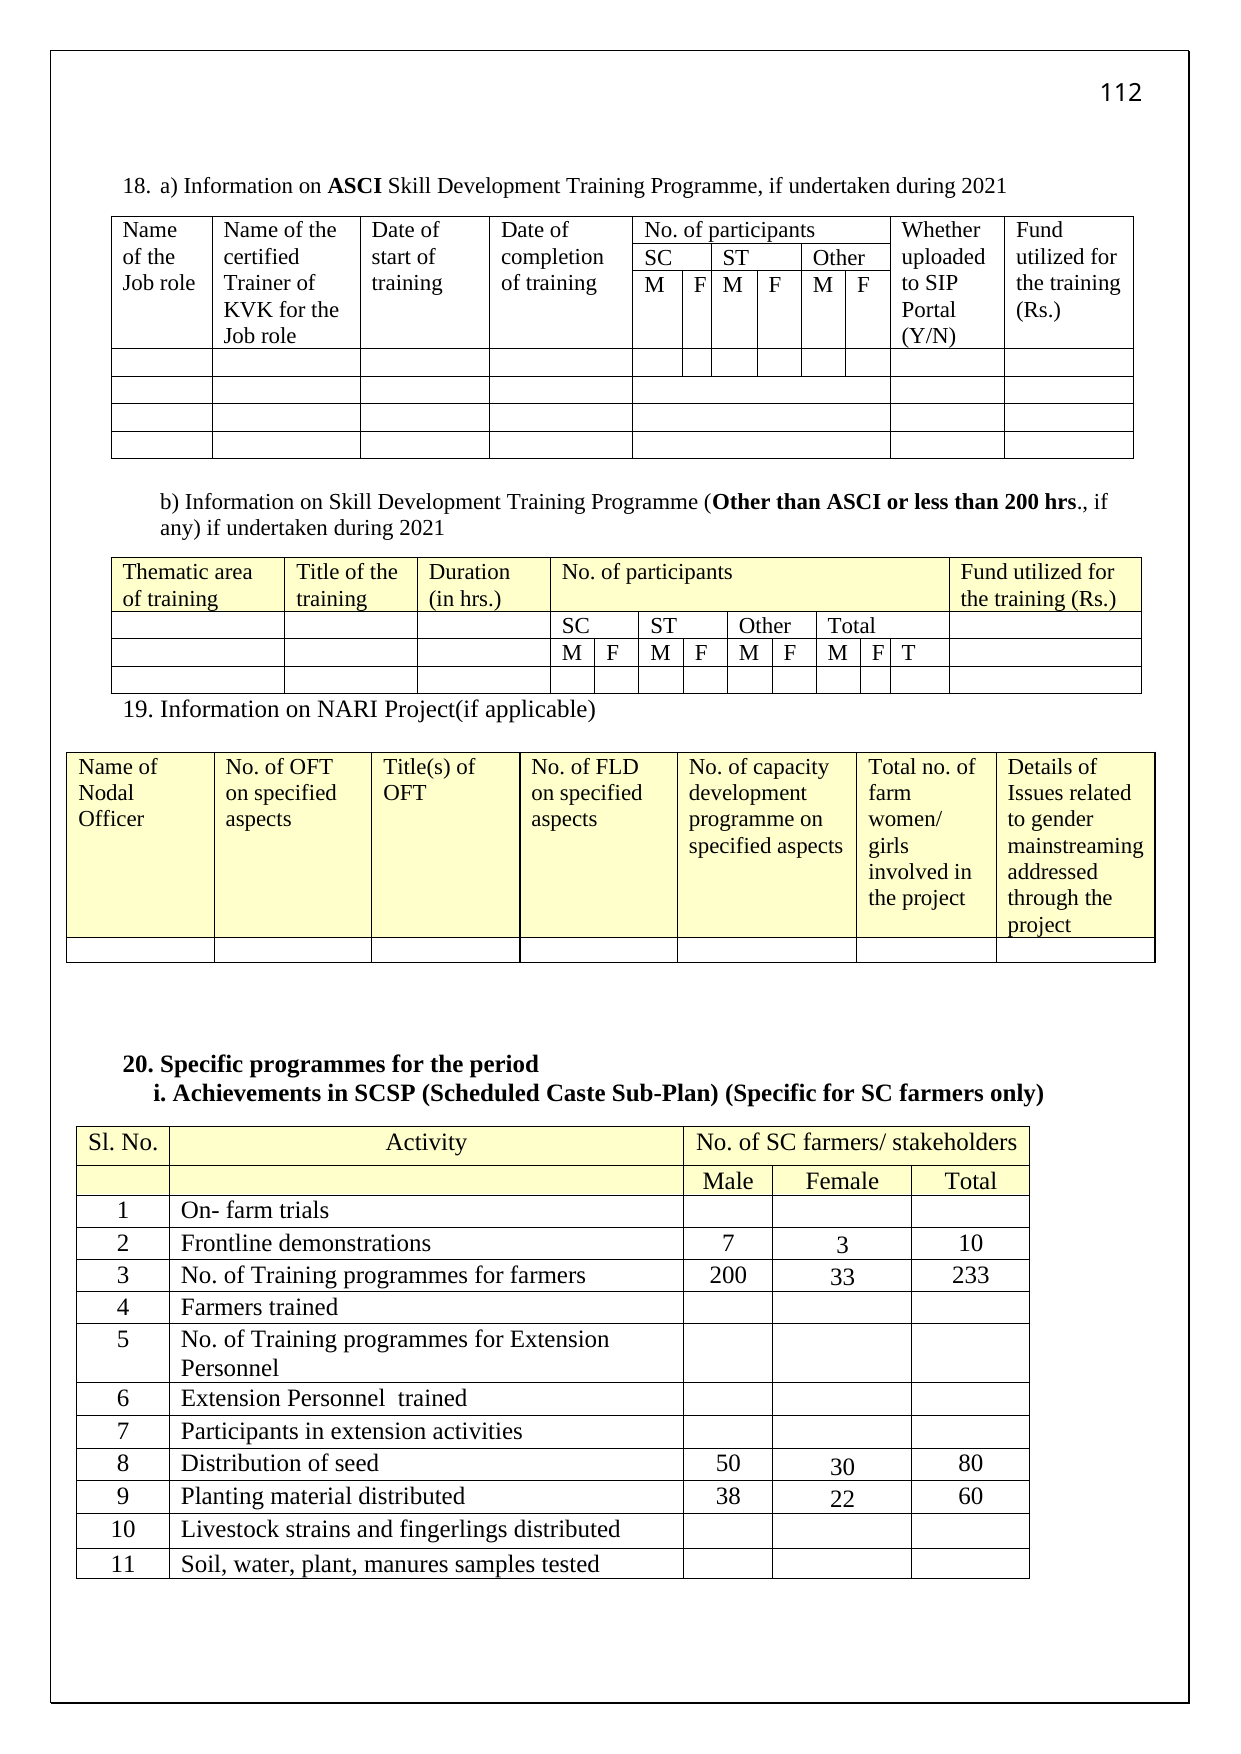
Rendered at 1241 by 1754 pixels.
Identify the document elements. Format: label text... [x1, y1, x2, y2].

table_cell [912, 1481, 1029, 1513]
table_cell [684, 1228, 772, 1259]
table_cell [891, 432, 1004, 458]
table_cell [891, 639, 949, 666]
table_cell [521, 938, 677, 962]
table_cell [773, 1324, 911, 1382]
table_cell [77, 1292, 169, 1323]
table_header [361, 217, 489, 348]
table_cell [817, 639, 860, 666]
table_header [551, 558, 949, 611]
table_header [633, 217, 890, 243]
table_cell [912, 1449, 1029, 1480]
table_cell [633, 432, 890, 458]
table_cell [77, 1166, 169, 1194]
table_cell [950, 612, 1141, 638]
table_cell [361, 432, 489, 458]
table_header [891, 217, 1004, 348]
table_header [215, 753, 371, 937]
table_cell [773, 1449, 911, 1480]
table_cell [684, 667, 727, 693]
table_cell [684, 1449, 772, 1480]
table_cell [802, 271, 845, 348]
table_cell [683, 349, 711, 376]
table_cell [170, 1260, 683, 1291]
list Information on NARI Project(if applicable) [122, 694, 1142, 723]
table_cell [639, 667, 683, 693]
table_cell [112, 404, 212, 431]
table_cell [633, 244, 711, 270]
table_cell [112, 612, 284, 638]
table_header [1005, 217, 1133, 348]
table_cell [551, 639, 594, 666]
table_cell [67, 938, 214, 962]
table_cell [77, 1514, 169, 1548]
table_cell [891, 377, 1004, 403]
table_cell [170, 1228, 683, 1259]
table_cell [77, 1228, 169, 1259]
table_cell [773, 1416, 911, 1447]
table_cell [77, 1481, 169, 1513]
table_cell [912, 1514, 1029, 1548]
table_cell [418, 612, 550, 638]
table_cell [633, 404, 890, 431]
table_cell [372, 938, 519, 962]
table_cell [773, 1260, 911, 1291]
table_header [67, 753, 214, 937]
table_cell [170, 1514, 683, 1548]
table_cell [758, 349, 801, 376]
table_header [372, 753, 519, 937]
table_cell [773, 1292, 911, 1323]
list i. Achievements in SCSP (Scheduled Caste Sub-Plan) (Specific for SC farmers only) [153, 1078, 1142, 1107]
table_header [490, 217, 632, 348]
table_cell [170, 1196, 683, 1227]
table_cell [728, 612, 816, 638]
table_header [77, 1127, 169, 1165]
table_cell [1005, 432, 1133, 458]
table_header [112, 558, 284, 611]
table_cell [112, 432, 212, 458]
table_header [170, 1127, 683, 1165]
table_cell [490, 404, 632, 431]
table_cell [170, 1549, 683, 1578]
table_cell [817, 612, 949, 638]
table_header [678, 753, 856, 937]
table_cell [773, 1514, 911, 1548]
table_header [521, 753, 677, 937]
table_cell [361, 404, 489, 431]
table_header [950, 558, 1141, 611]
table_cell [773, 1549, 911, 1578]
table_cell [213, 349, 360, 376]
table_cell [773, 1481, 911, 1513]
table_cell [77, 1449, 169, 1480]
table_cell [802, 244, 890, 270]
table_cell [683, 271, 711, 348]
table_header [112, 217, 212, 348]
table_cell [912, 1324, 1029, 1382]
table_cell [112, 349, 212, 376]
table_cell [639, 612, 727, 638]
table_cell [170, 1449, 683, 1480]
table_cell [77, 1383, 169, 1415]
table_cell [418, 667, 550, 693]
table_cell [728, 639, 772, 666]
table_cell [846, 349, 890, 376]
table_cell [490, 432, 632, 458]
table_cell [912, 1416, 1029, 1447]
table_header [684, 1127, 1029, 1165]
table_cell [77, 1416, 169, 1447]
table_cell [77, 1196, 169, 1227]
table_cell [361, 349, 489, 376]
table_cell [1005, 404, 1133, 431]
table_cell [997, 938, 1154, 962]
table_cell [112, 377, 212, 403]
list b) Information on Skill Development Training Programme (Other than ASCI or less than 200 hrs., if any) if undertaken during 2021 [160, 488, 1142, 540]
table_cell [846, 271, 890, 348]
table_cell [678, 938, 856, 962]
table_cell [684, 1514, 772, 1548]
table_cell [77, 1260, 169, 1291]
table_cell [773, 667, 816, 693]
list Specific programmes for the period [122, 1049, 1142, 1078]
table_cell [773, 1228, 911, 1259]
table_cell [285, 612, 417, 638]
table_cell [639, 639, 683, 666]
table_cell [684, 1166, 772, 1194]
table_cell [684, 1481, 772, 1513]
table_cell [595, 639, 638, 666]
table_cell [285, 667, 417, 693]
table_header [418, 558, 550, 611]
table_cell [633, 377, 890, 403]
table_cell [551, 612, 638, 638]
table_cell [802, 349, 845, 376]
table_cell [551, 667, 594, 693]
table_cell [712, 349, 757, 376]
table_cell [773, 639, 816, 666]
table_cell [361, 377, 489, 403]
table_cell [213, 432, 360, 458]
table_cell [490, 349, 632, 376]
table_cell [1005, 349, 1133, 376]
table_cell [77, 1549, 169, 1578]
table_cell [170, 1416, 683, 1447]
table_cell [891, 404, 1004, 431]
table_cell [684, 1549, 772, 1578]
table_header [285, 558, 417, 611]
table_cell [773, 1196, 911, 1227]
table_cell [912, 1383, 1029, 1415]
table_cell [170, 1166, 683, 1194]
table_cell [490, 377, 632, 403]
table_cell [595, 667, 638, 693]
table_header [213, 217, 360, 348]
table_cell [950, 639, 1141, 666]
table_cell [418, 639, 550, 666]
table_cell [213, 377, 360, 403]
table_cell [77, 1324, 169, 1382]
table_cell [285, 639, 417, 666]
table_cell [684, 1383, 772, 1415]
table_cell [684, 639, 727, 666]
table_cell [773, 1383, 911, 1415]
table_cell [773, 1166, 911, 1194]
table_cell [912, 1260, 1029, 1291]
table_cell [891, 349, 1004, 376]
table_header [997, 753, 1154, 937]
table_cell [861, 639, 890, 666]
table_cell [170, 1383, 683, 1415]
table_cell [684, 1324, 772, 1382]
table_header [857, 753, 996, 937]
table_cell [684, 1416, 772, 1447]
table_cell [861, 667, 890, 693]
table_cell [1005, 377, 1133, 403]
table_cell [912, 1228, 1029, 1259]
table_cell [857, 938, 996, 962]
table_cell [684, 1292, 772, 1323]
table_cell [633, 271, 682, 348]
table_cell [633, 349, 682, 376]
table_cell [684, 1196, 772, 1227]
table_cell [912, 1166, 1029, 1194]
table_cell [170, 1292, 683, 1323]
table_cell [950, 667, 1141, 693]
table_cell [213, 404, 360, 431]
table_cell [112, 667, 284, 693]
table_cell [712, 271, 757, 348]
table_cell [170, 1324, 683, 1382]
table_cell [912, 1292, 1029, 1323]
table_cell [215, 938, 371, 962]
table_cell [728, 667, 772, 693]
list a) Information on ASCI Skill Development Training Programme, if undertaken during 2021 [122, 172, 1142, 199]
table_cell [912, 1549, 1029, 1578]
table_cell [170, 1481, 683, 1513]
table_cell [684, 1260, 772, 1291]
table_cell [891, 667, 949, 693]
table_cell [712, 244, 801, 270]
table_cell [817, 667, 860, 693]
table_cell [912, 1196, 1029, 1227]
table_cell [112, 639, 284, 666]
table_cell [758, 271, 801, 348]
